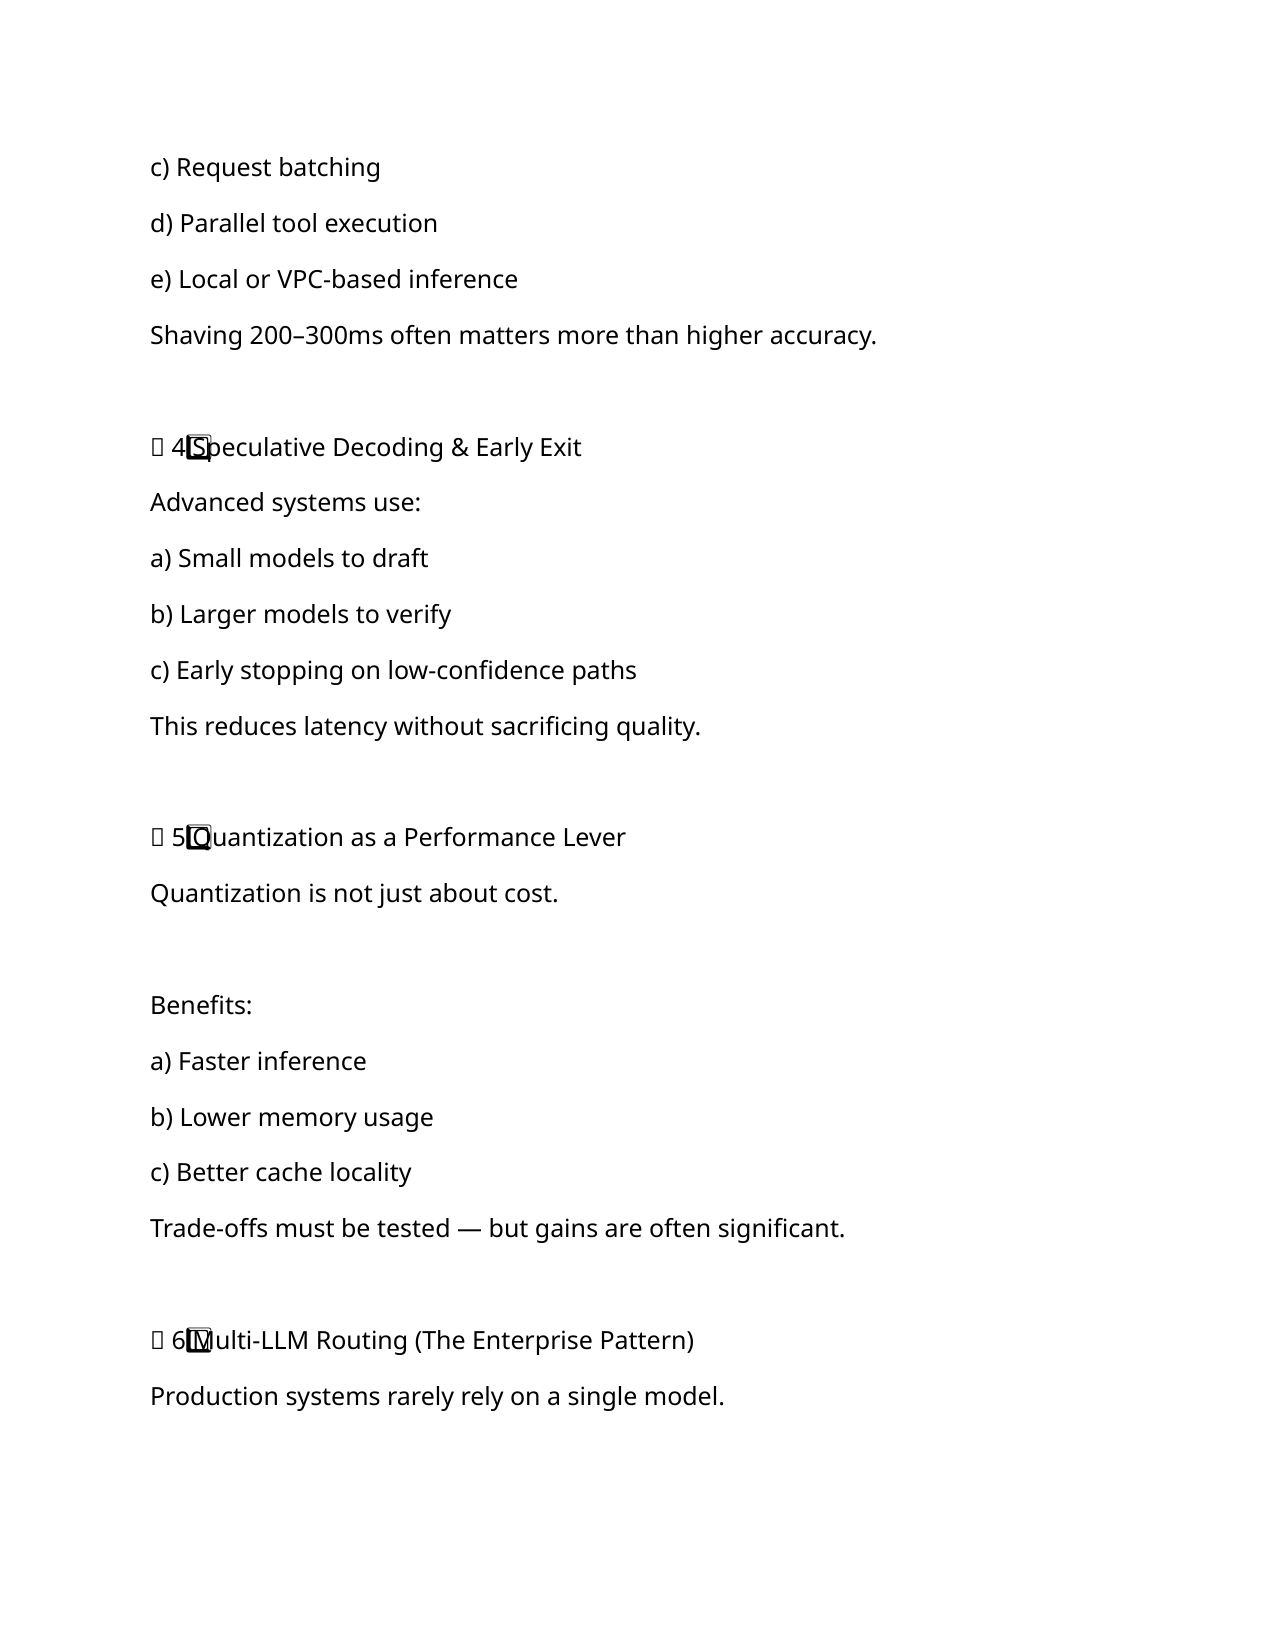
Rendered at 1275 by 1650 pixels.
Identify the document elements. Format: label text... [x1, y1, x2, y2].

text This reduces latency without sacrificing quality. [150, 708, 1125, 742]
text c) Early stopping on low-confidence paths [150, 652, 1125, 687]
text b) Lower memory usage [150, 1099, 1125, 1133]
text Quantization is not just about cost. [150, 876, 1125, 910]
text Advanced systems use: [150, 485, 1125, 519]
text d) Parallel tool execution [150, 206, 1125, 240]
text 🔵 6️⃣ Multi-LLM Routing (The Enterprise Pattern) [150, 1322, 1125, 1357]
text b) Larger models to verify [150, 597, 1125, 631]
text Benefits: [150, 987, 1125, 1022]
text 🔵 4️⃣ Speculative Decoding & Early Exit [150, 429, 1125, 463]
text c) Better cache locality [150, 1155, 1125, 1189]
text c) Request batching [150, 150, 1125, 184]
text Production systems rarely rely on a single model. [150, 1378, 1125, 1412]
text Shaving 200–300ms often matters more than higher accuracy. [150, 317, 1125, 352]
text Trade-offs must be tested — but gains are often significant. [150, 1211, 1125, 1245]
text a) Faster inference [150, 1043, 1125, 1077]
text 🔵 5️⃣ Quantization as a Performance Lever [150, 820, 1125, 854]
text e) Local or VPC-based inference [150, 262, 1125, 296]
text a) Small models to draft [150, 541, 1125, 575]
